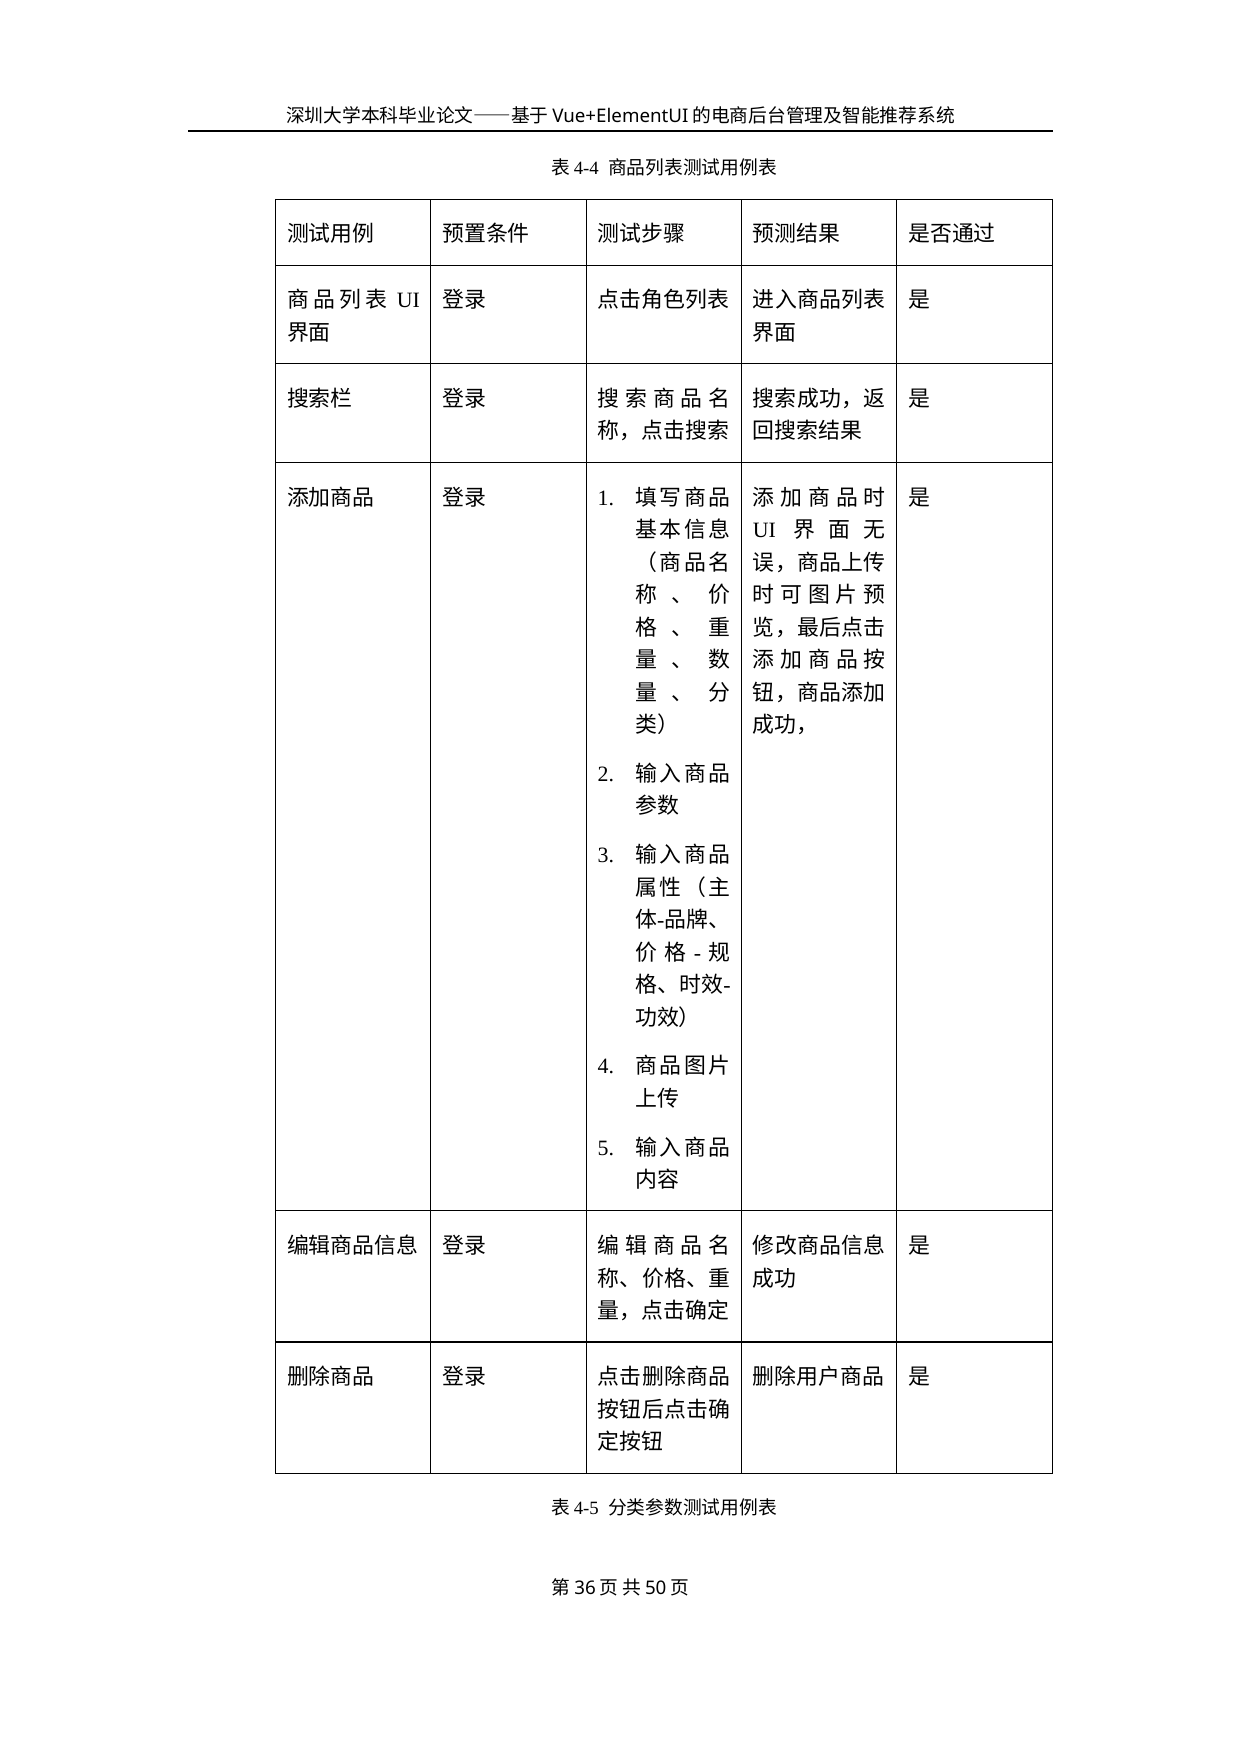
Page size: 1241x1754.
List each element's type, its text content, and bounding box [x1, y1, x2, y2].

table_cell 登录 [431, 463, 586, 1210]
table_cell 进入商品列表界面 [742, 266, 896, 363]
list 表4-5 分类参数测试用例表 [275, 1490, 1053, 1522]
table_cell 搜索栏 [276, 364, 430, 462]
table_cell 登录 [431, 1343, 586, 1472]
table_cell 商品列表UI界面 [276, 266, 430, 363]
table_cell 是 [897, 266, 1052, 363]
table_header 测试步骤 [587, 200, 741, 265]
table_cell 添加商品时UI界面无误，商品上传时可图片预览，最后点击添加商品按钮，商品添加成功， [742, 463, 896, 1210]
table_header 测试用例 [276, 200, 430, 265]
list 表4-4 商品列表测试用例表 [275, 150, 1053, 182]
table_cell 搜索商品名称，点击搜索 [587, 364, 741, 462]
table_cell 删除商品 [276, 1343, 430, 1472]
table_cell 点击删除商品按钮后点击确定按钮 [587, 1343, 741, 1472]
table_cell 登录 [431, 1211, 586, 1341]
table_cell 编辑商品名称、价格、重量，点击确定 [587, 1211, 741, 1341]
table_cell 是 [897, 364, 1052, 462]
table_cell 添加商品 [276, 463, 430, 1210]
table_cell 是 [897, 1343, 1052, 1472]
table_header 是否通过 [897, 200, 1052, 265]
table_cell 点击角色列表 [587, 266, 741, 363]
table_cell 修改商品信息成功 [742, 1211, 896, 1341]
table_cell 搜索成功，返回搜索结果 [742, 364, 896, 462]
table_cell 填写商品基本信息（商品名称、价格、重量、数量、分类） 输入商品参数 输入商品属性（主体-品牌、价格-规格、时效-功效） 商品图片上传 输入商品内容 [587, 463, 741, 1210]
table_cell 是 [897, 1211, 1052, 1341]
table_cell 编辑商品信息 [276, 1211, 430, 1341]
table_cell 登录 [431, 266, 586, 363]
table_cell 是 [897, 463, 1052, 1210]
table_header 预测结果 [742, 200, 896, 265]
table_cell 登录 [431, 364, 586, 462]
table_header 预置条件 [431, 200, 586, 265]
table_cell 删除用户商品 [742, 1343, 896, 1472]
